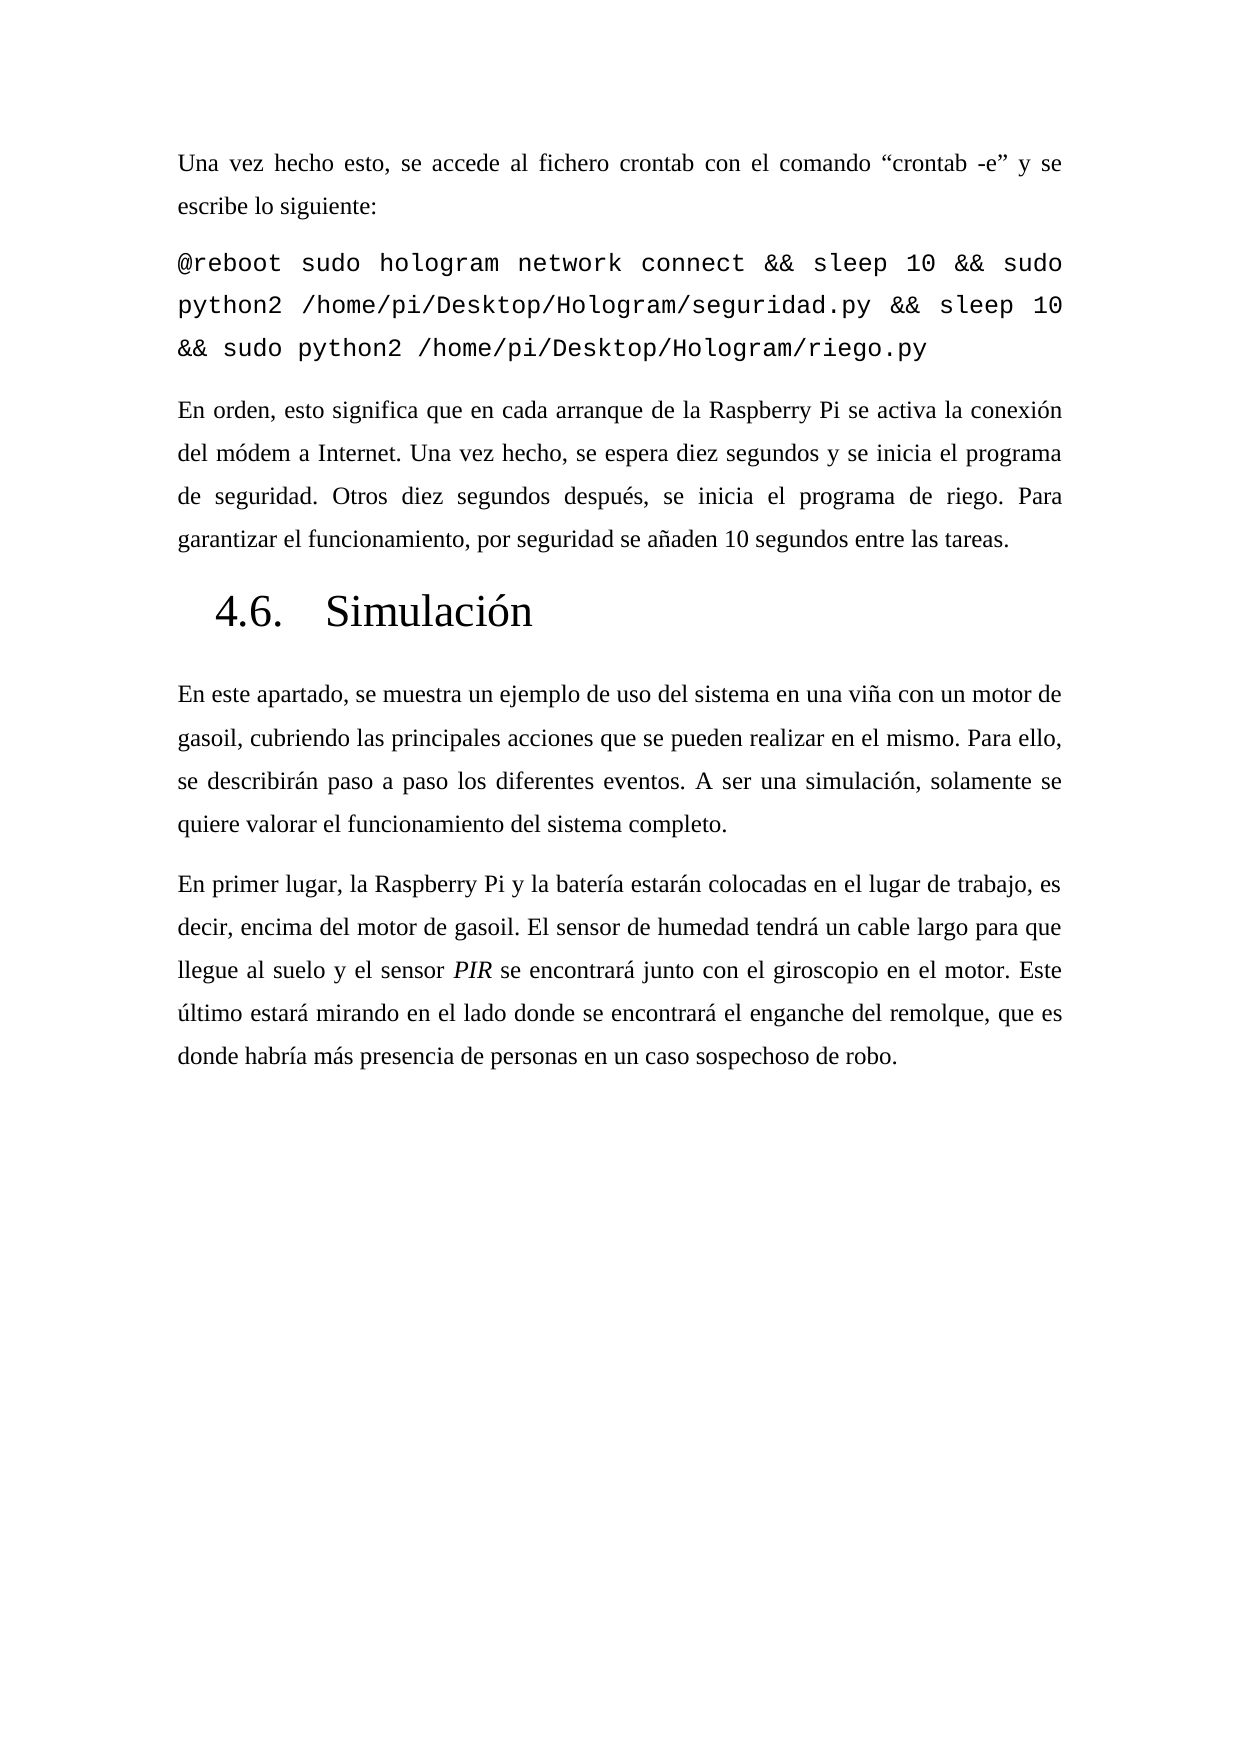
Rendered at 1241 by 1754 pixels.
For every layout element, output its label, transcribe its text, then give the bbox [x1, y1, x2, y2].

text En orden, esto significa que en cada arranque de la Raspberry Pi se activa la conexión del módem a Internet. Una vez hecho, se espera diez segundos y se inicia el programa de seguridad. Otros diez segundos después, se inicia el programa de riego. Para garantizar el funcionamiento, por seguridad se añaden 10 segundos entre las tareas. [177, 395, 1063, 553]
text @reboot sudo hologram network connect && sleep 10 && sudo python2 /home/pi/Desktop/Hologram/seguridad.py && sleep 10 && sudo python2 /home/pi/Desktop/Hologram/riego.py [177, 251, 1063, 364]
text Una vez hecho esto, se accede al fichero crontab con el comando “crontab -e” y se escribe lo siguiente: [177, 148, 1063, 219]
text En primer lugar, la Raspberry Pi y la batería estarán colocadas en el lugar de trabajo, es decir, encima del motor de gasoil. El sensor de humedad tendrá un cable largo para que llegue al suelo y el sensor PIR se encontrará junto con el giroscopio en el motor. Este último estará mirando en el lado donde se encontrará el enganche del remolque, que es donde habría más presencia de personas en un caso sospechoso de robo. [177, 869, 1063, 1070]
text En este apartado, se muestra un ejemplo de uso del sistema en una viña con un motor de gasoil, cubriendo las principales acciones que se pueden realizar en el mismo. Para ello, se describirán paso a paso los diferentes eventos. A ser una simulación, solamente se quiere valorar el funcionamiento del sistema completo. [177, 679, 1063, 838]
list Simulación [215, 584, 1063, 637]
